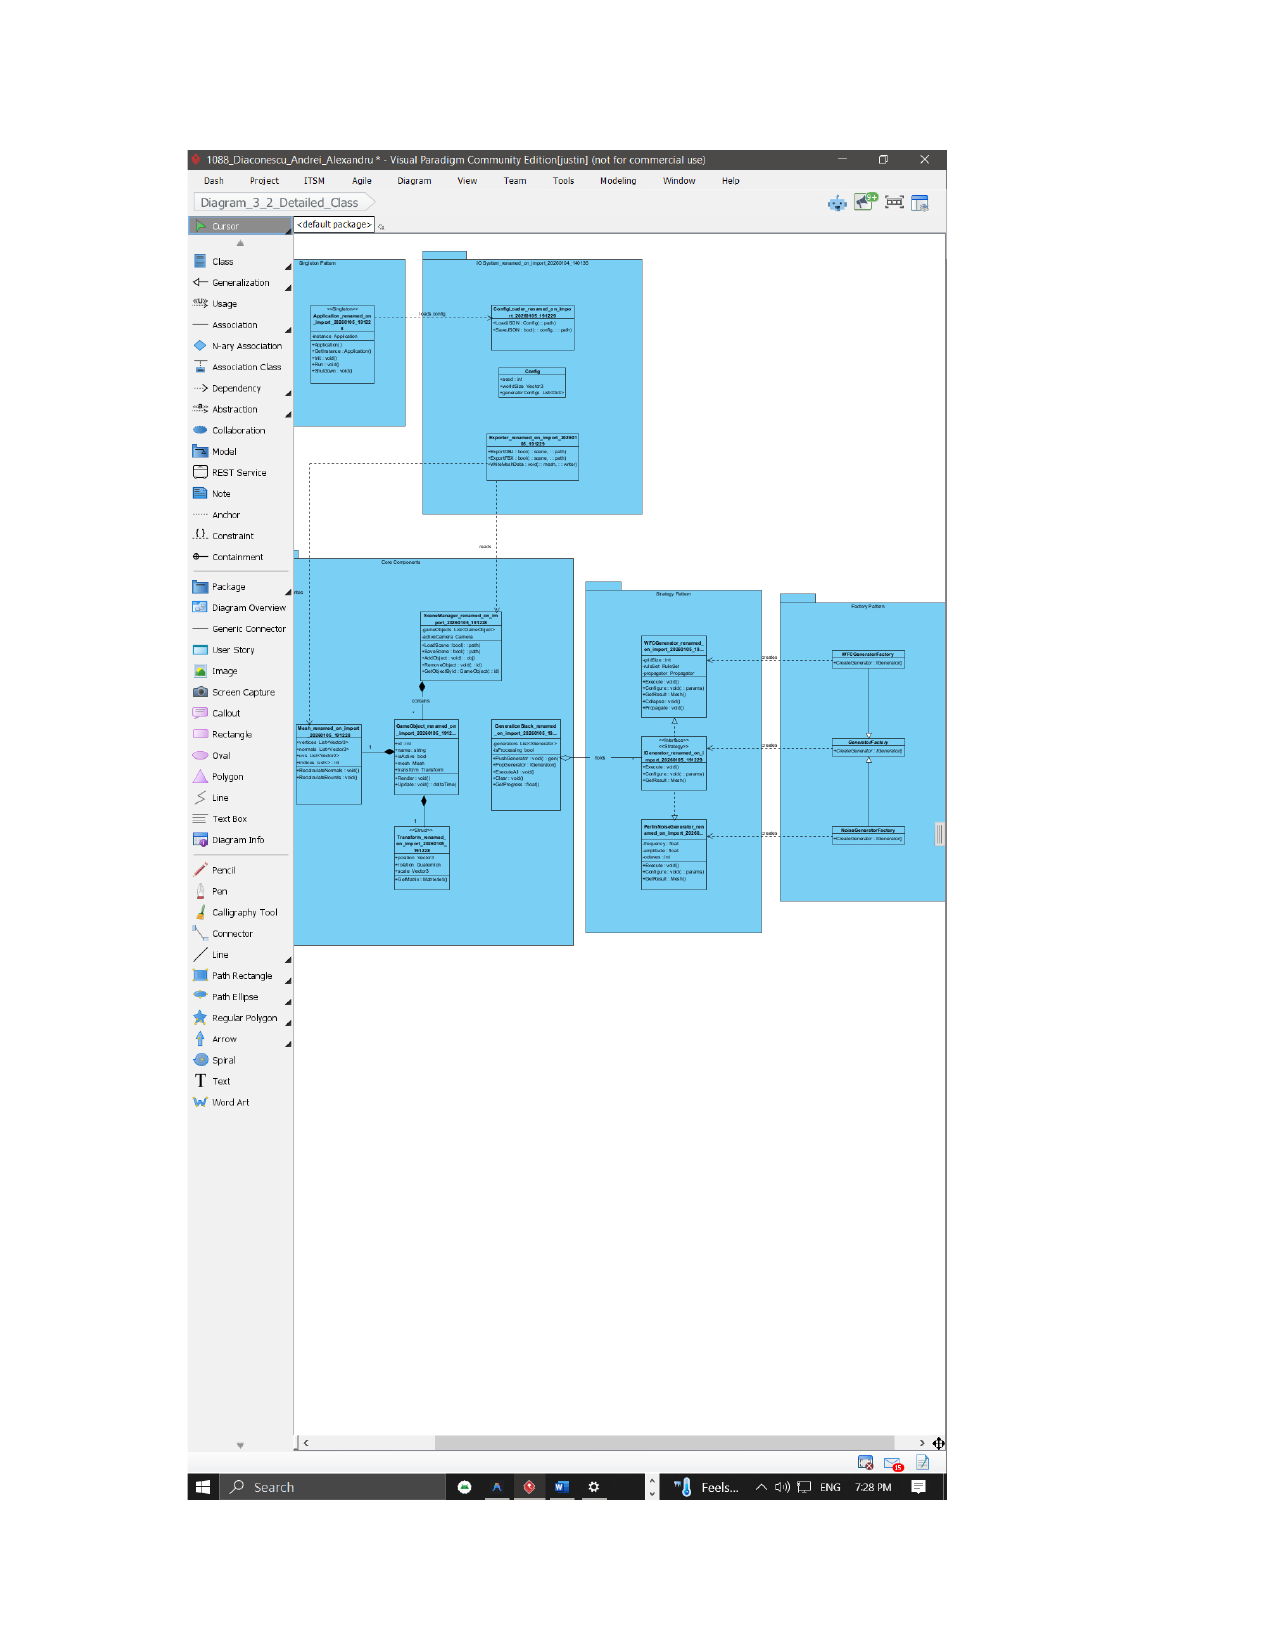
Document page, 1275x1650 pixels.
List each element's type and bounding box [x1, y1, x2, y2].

picture [187, 150, 947, 1500]
